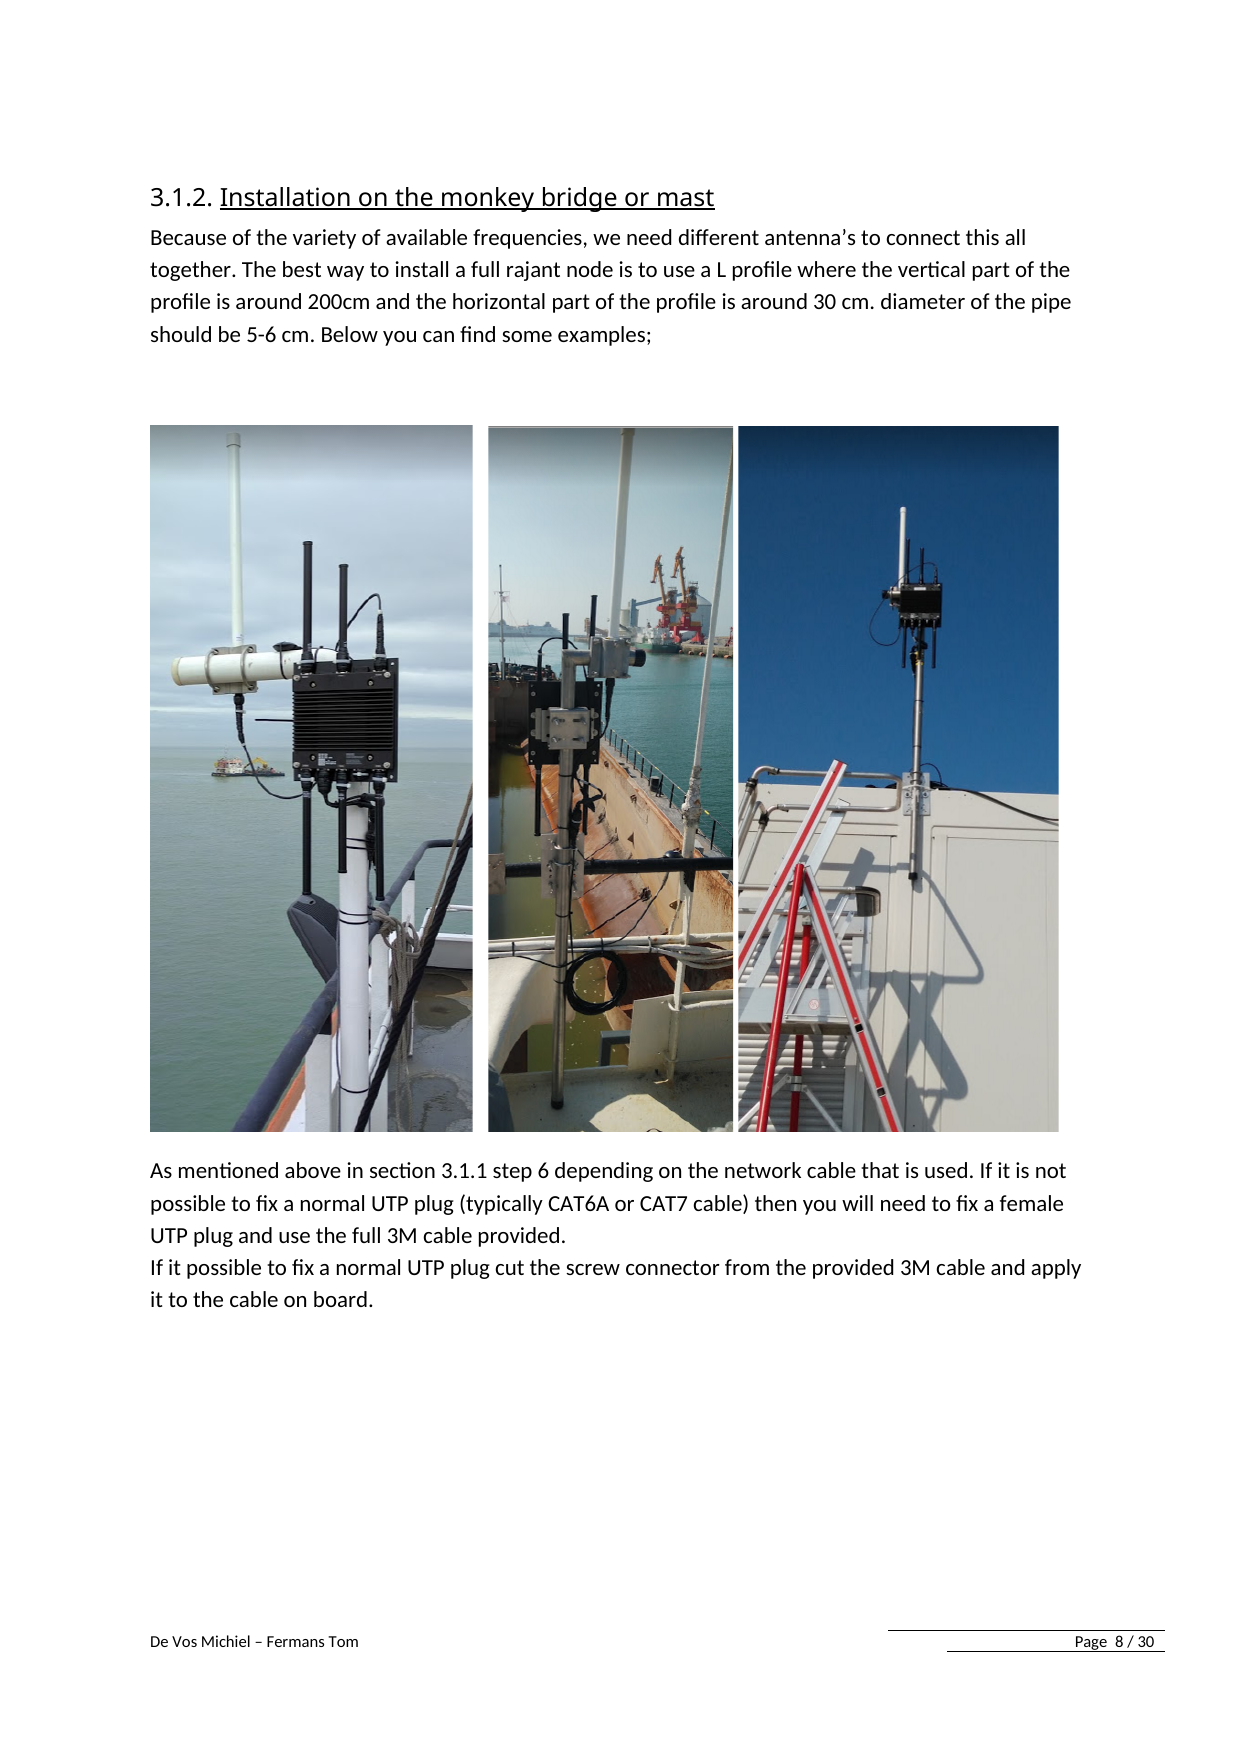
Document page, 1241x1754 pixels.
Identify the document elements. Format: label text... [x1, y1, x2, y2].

text As mentioned above in section 3.1.1 step 6 depending on the network cable that is used. If it is not possible to fix a normal UTP plug (typically CAT6A or CAT7 cable) then you will need to fix a female UTP plug and use the full 3M cable provided. If it possible to fix a normal UTP plug cut the screw connector from the provided 3M cable and apply it to the cable on board. [150, 1157, 1090, 1313]
picture [150, 425, 473, 1132]
picture [488, 426, 734, 1132]
picture [738, 426, 1059, 1132]
text Because of the variety of available frequencies, we need different antenna’s to connect this all together. The best way to install a full rajant node is to use a L profile where the vertical part of the profile is around 200cm and the horizontal part of the profile is around 30 cm. diameter of the pipe should be 5-6 cm. Below you can find some examples; [150, 223, 1090, 348]
subtitle Installation on the monkey bridge or mast [150, 179, 1090, 213]
